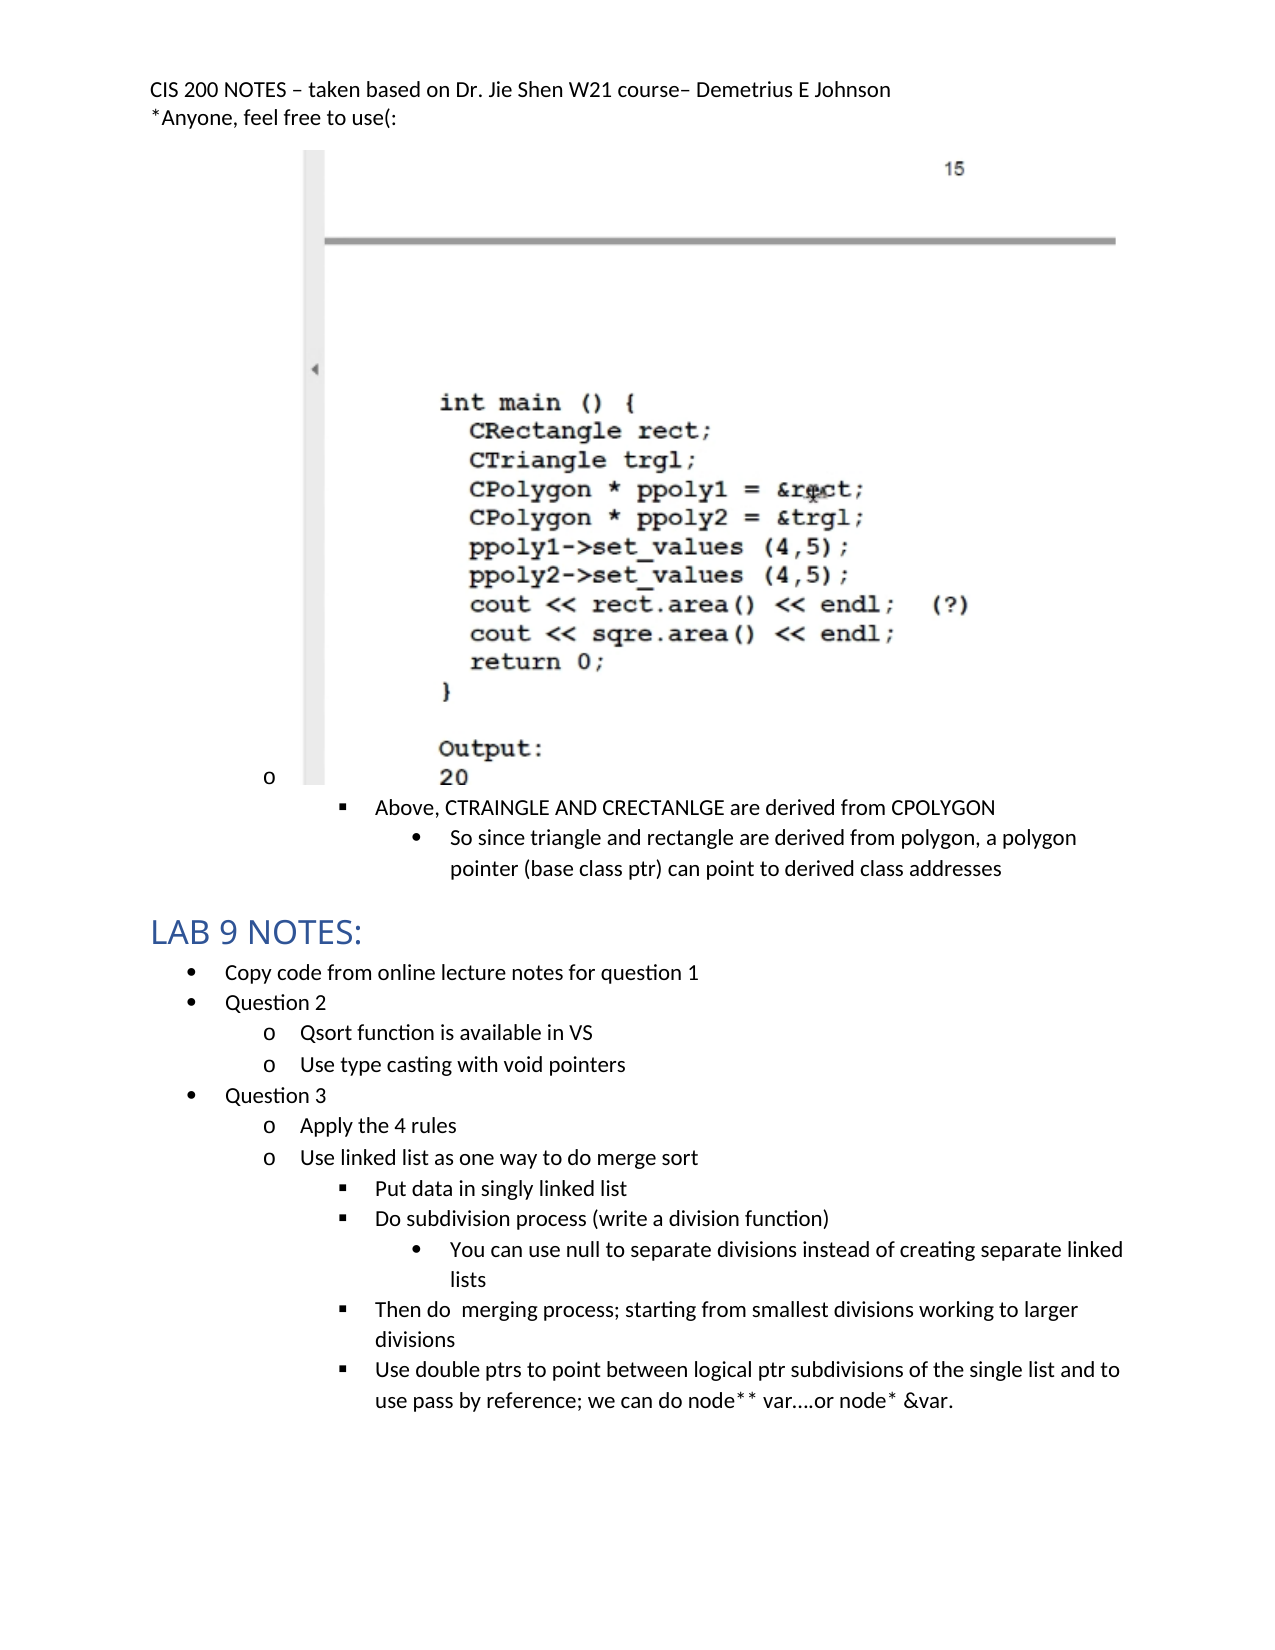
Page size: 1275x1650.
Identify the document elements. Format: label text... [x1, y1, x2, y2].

list Qsort function is available in VS [262, 1018, 1125, 1047]
list Then do merging process; starting from smallest divisions working to larger divisions [337, 1295, 1125, 1353]
picture [300, 150, 1116, 785]
list Question 2 [187, 988, 1125, 1016]
list Above, CTRAINGLE AND CRECTANLGE are derived from CPOLYGON [337, 793, 1125, 821]
list Use double ptrs to point between logical ptr subdivisions of the single list and to use pass by reference; we can do node** var….or node* &var. [337, 1356, 1125, 1414]
list Use type casting with void pointers [262, 1050, 1125, 1079]
list Put data in singly linked list [337, 1174, 1125, 1202]
list You can use null to separate divisions instead of creating separate linked lists [412, 1235, 1125, 1293]
list Apply the 4 rules [262, 1111, 1125, 1141]
list Do subdivision process (write a division function) [337, 1204, 1125, 1232]
subtitle LAB 9 NOTES: [150, 909, 1125, 954]
list Question 3 [187, 1081, 1125, 1109]
list So since triangle and rectangle are derived from polygon, a polygon pointer (base class ptr) can point to derived class addresses [412, 823, 1125, 882]
list Copy code from online lecture notes for question 1 [187, 958, 1125, 986]
list Use linked list as one way to do merge sort [262, 1143, 1125, 1172]
